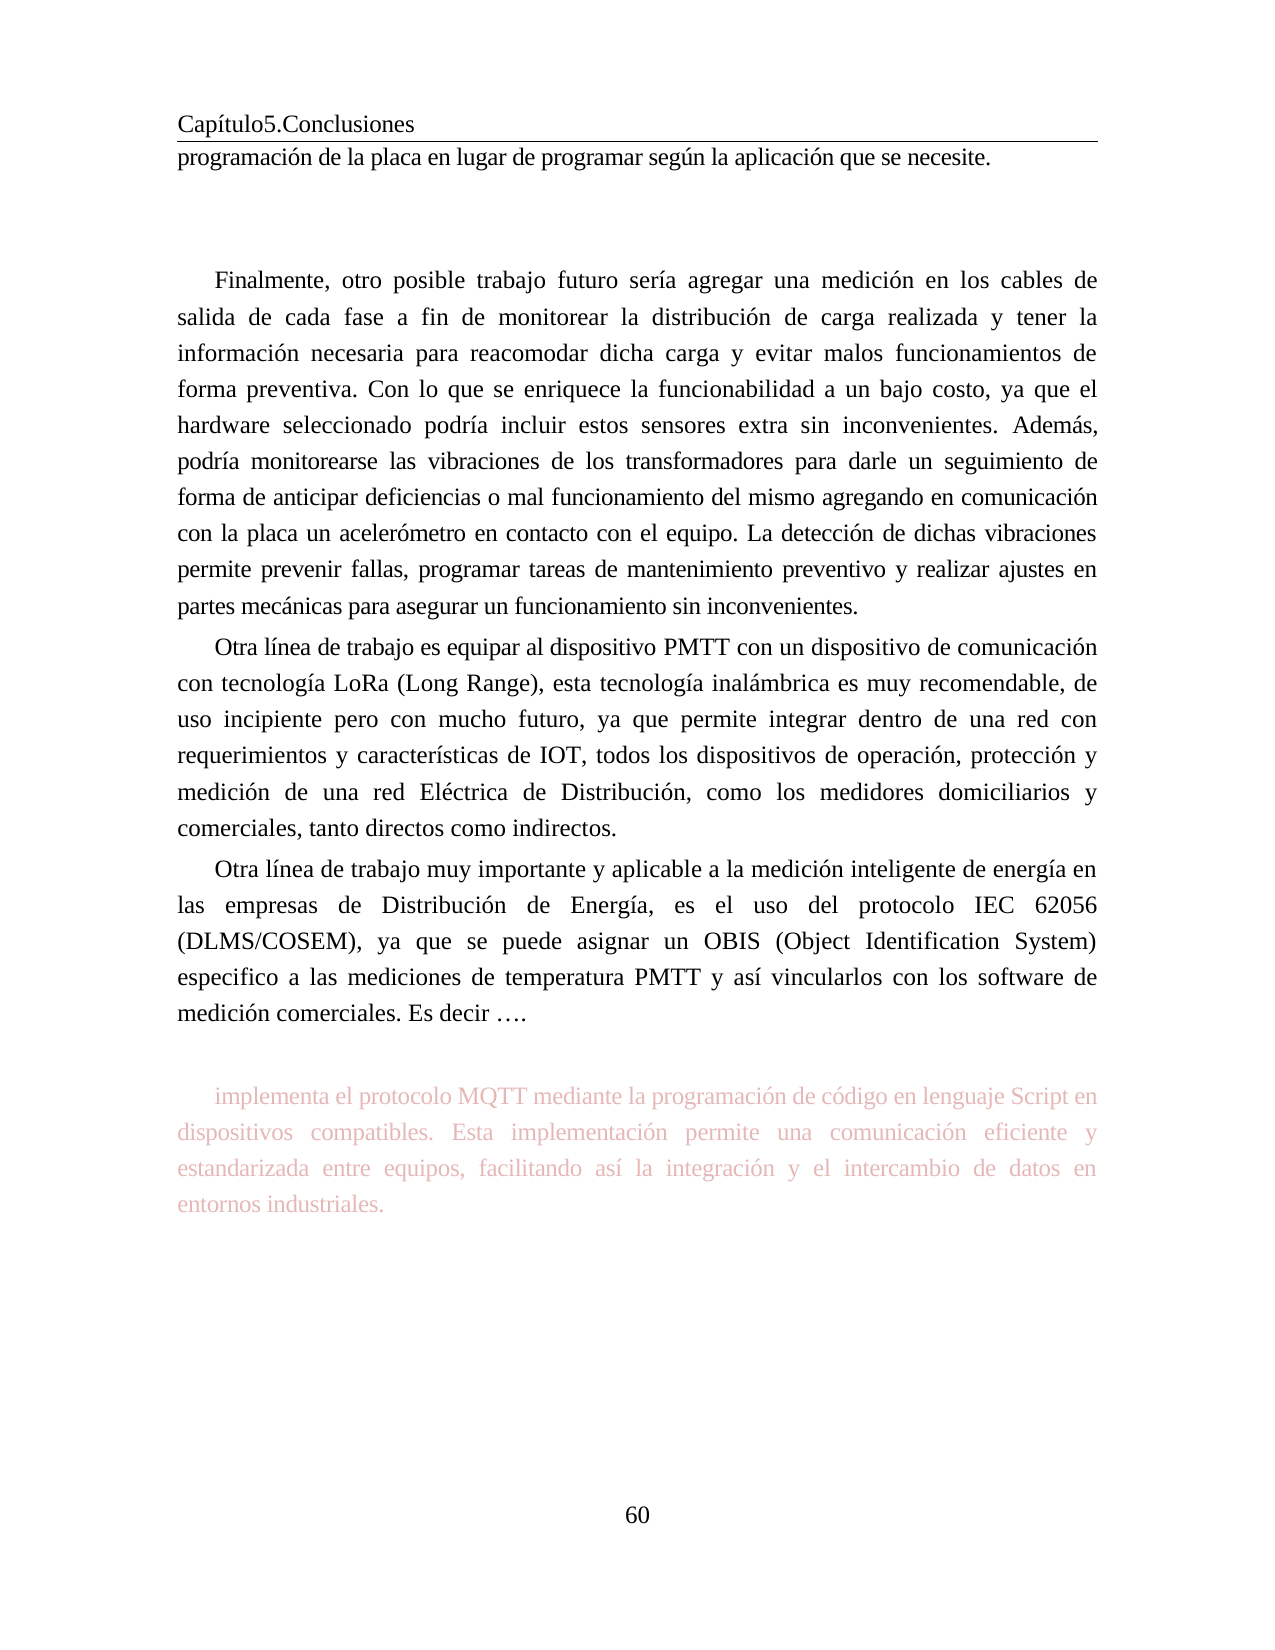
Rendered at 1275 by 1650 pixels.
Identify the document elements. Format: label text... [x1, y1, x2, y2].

text Otra línea de trabajo muy importante y aplicable a la medición inteligente de energía en las empresas de Distribución de Energía, es el uso del protocolo IEC 62056 (DLMS/COSEM), ya que se puede asignar un OBIS (Object Identification System) especifico a las mediciones de temperatura PMTT y así vincularlos con los software de medición comerciales. Es decir …. [177, 854, 1098, 1027]
text Finalmente, otro posible trabajo futuro sería agregar una medición en los cables de salida de cada fase a fin de monitorear la distribución de carga realizada y tener la información necesaria para reacomodar dicha carga y evitar malos funcionamientos de forma preventiva. Con lo que se enriquece la funcionabilidad a un bajo costo, ya que el hardware seleccionado podría incluir estos sensores extra sin inconvenientes. Además, podría monitorearse las vibraciones de los transformadores para darle un seguimiento de forma de anticipar deficiencias o mal funcionamiento del mismo agregando en comunicación con la placa un acelerómetro en contacto con el equipo. La detección de dichas vibraciones permite prevenir fallas, programar tareas de mantenimiento preventivo y realizar ajustes en partes mecánicas para asegurar un funcionamiento sin inconvenientes. [177, 265, 1098, 619]
text Otra línea de trabajo es equipar al dispositivo PMTT con un dispositivo de comunicación con tecnología LoRa (Long Range), esta tecnología inalámbrica es muy recomendable, de uso incipiente pero con mucho futuro, ya que permite integrar dentro de una red con requerimientos y características de IOT, todos los dispositivos de operación, protección y medición de una red Eléctrica de Distribución, como los medidores domiciliarios y comerciales, tanto directos como indirectos. [177, 632, 1098, 841]
text implementa el protocolo MQTT mediante la programación de código en lenguaje Script en dispositivos compatibles. Esta implementación permite una comunicación eficiente y estandarizada entre equipos, facilitando así la integración y el intercambio de datos en entornos industriales. [177, 1081, 1098, 1218]
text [177, 142, 1098, 170]
